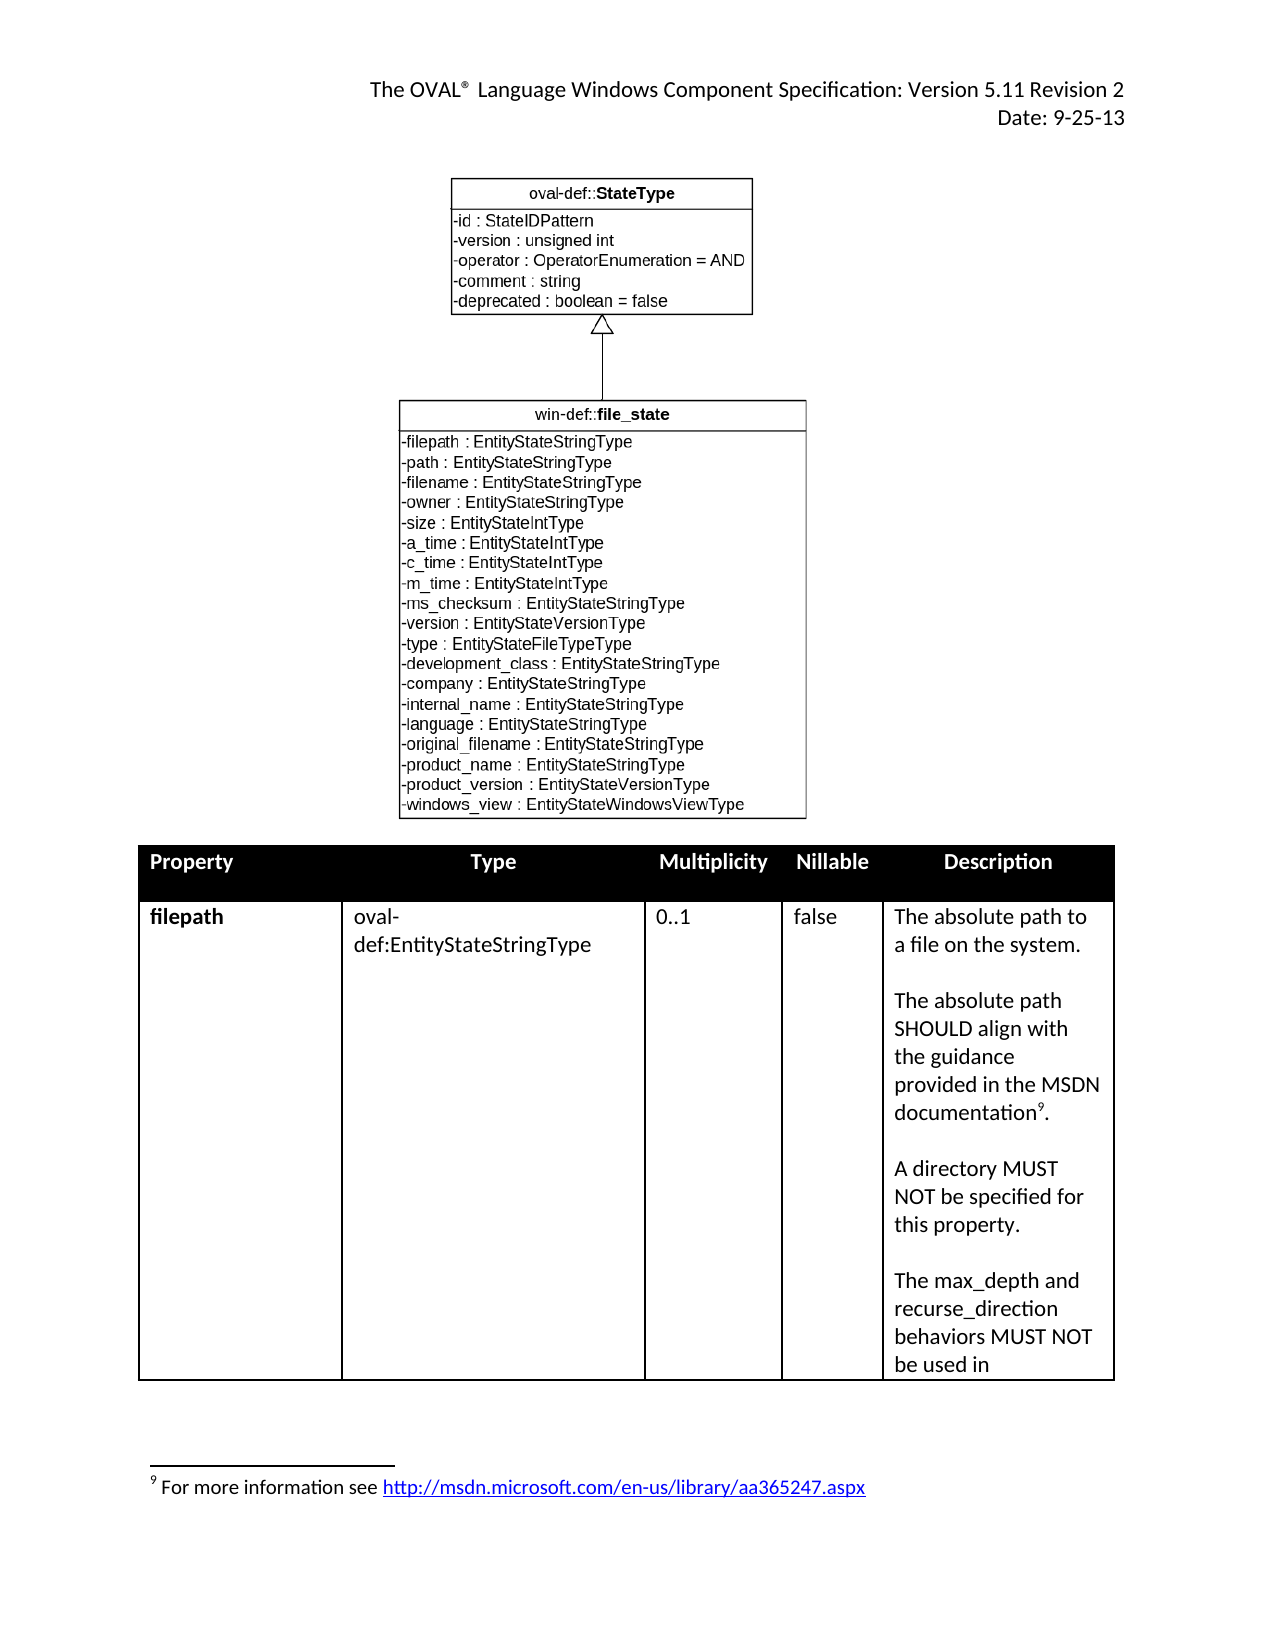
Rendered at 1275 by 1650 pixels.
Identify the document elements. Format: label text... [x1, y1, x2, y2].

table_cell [884, 902, 1113, 1378]
table_header Multiplicity [645, 847, 782, 900]
table_header Nillable [783, 847, 882, 900]
table_header Property [140, 847, 342, 900]
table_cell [343, 902, 644, 1378]
table_cell filepath [140, 902, 341, 1378]
table_header Type [343, 847, 644, 900]
table_cell false [783, 902, 882, 1378]
table_cell 0..1 [646, 902, 781, 1378]
table_header Description [883, 847, 1113, 900]
